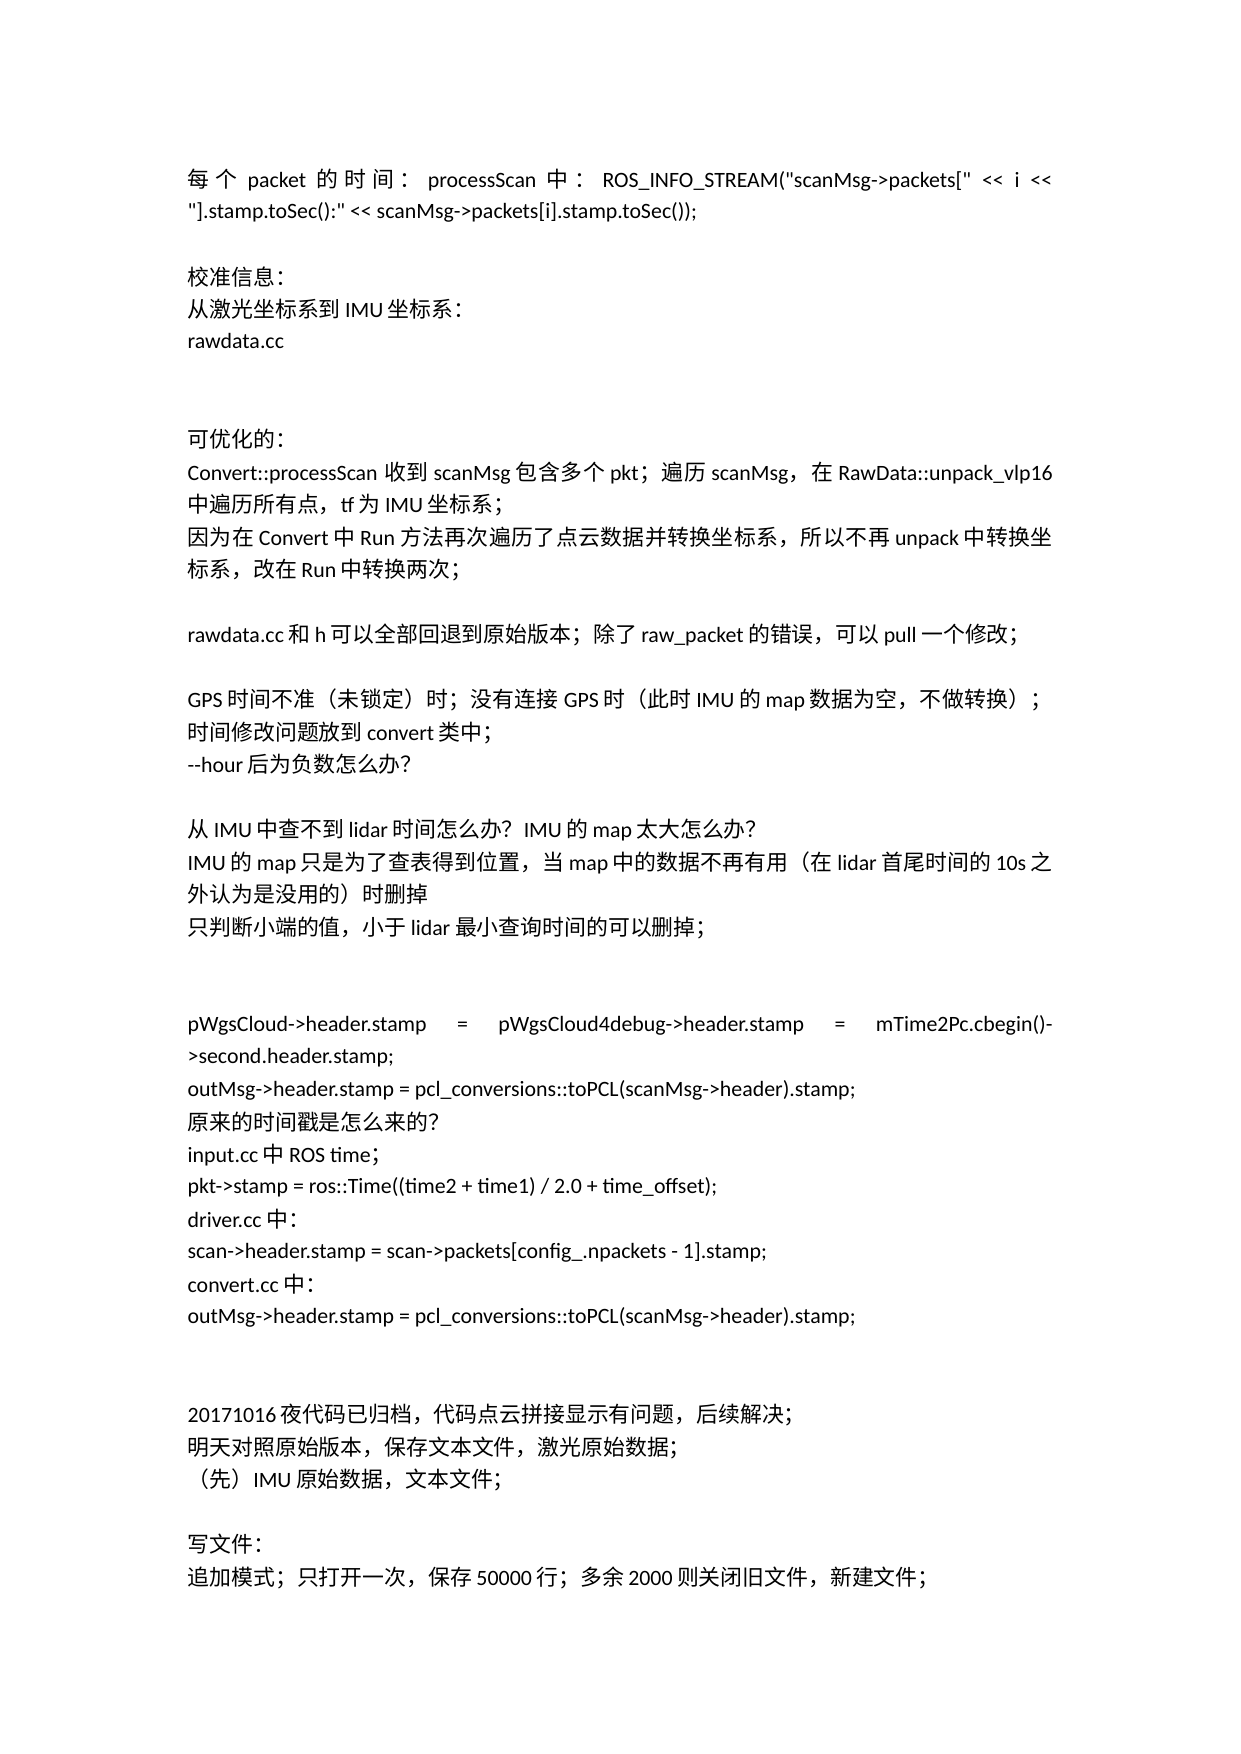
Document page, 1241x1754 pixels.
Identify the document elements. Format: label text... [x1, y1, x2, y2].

text 20171016夜代码已归档，代码点云拼接显示有问题，后续解决； [187, 1397, 1053, 1429]
text rawdata.cc和h可以全部回退到原始版本；除了raw_packet的错误，可以pull一个修改； [187, 617, 1053, 649]
text input.cc中ROS time； [187, 1137, 1053, 1169]
text 可优化的： [187, 422, 1053, 454]
text 追加模式；只打开一次，保存50000行；多余2000则关闭旧文件，新建文件； [187, 1559, 1053, 1592]
text 明天对照原始版本，保存文本文件，激光原始数据； [187, 1429, 1053, 1462]
text IMU的map只是为了查表得到位置，当map中的数据不再有用（在lidar首尾时间的10s之外认为是没用的）时删掉 [187, 844, 1053, 909]
text convert.cc中： [187, 1267, 1053, 1299]
text 写文件： [187, 1527, 1053, 1559]
text （先）IMU原始数据，文本文件； [187, 1462, 1053, 1494]
text 因为在Convert中Run方法再次遍历了点云数据并转换坐标系，所以不再unpack中转换坐标系，改在Run中转换两次； [187, 519, 1053, 584]
text 每个packet的时间：processScan中：ROS_INFO_STREAM("scanMsg->packets[" << i << "].stamp.toSec():" << scanMsg->packets[i].stamp.toSec()); [187, 162, 1053, 227]
text GPS时间不准（未锁定）时；没有连接GPS时（此时IMU的map数据为空，不做转换）；时间修改问题放到convert类中； [187, 682, 1053, 747]
text Convert::processScan 收到scanMsg包含多个pkt；遍历scanMsg，在RawData::unpack_vlp16 中遍历所有点，tf为IMU坐标系； [187, 454, 1053, 519]
text driver.cc中： [187, 1202, 1053, 1234]
text 校准信息： [187, 259, 1053, 292]
text 从IMU中查不到lidar时间怎么办？IMU的map太大怎么办？ [187, 812, 1053, 844]
text --hour后为负数怎么办？ [187, 747, 1053, 779]
text 原来的时间戳是怎么来的？ [187, 1104, 1053, 1137]
text outMsg->header.stamp = pcl_conversions::toPCL(scanMsg->header).stamp; [187, 1299, 1053, 1332]
text outMsg->header.stamp = pcl_conversions::toPCL(scanMsg->header).stamp; [187, 1072, 1053, 1104]
text rawdata.cc [187, 324, 1053, 357]
text pkt->stamp = ros::Time((time2 + time1) / 2.0 + time_offset); [187, 1169, 1053, 1202]
text pWgsCloud->header.stamp = pWgsCloud4debug->header.stamp = mTime2Pc.cbegin()->second.header.stamp; [187, 1007, 1053, 1072]
text 只判断小端的值，小于lidar最小查询时间的可以删掉； [187, 909, 1053, 942]
text 从激光坐标系到IMU坐标系： [187, 292, 1053, 324]
text scan->header.stamp = scan->packets[config_.npackets - 1].stamp; [187, 1234, 1053, 1267]
